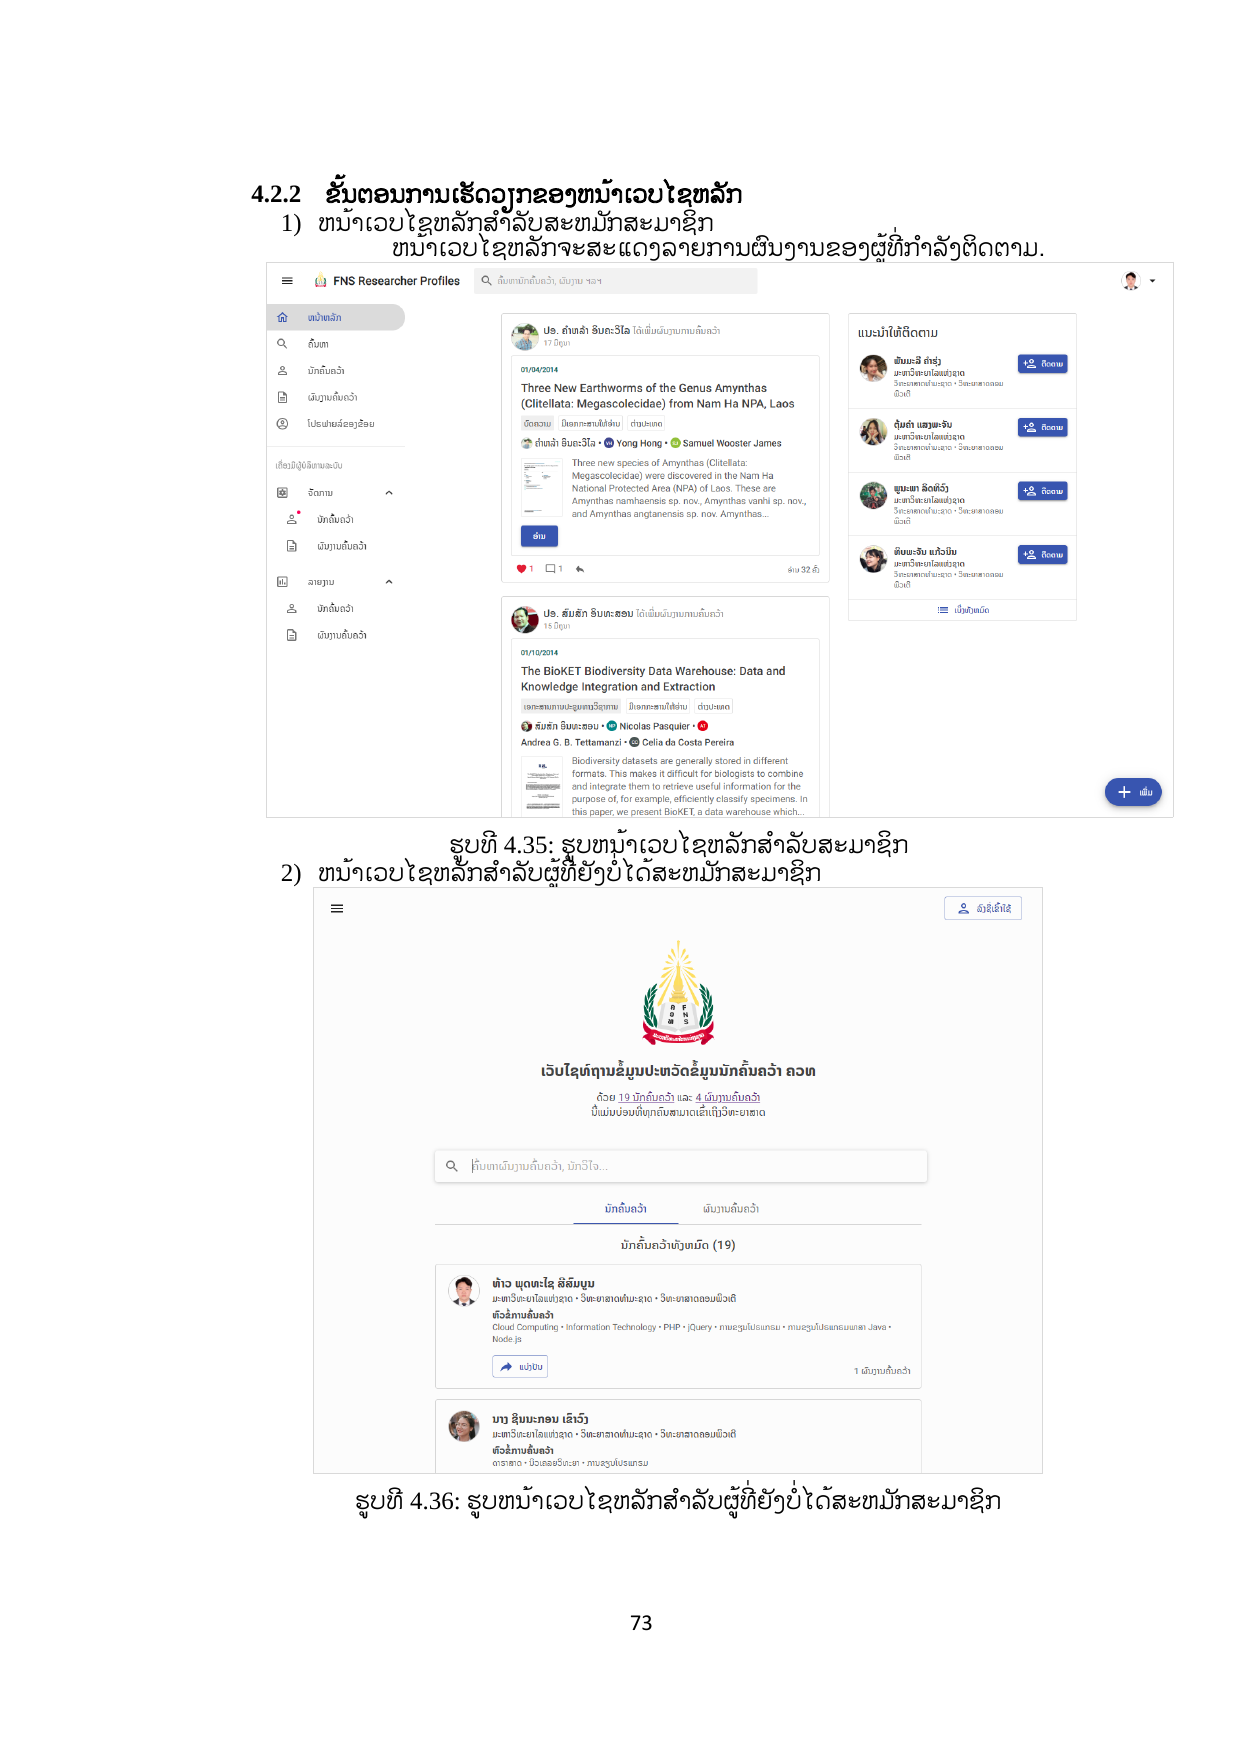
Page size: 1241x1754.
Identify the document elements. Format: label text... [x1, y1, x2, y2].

list ຫນ້າເວບໄຊຫລັກຈະສະແດງລາຍການຜົນງານຂອງຜູ້ທີ່ກຳລັງຕິດຕາມ. [318, 237, 1090, 262]
list ຫນ້າເວບໄຊຫລັກສຳລັບຜູ້ທີ່ຍັງບໍ່ໄດ້ສະຫມັກສະມາຊິກ [281, 858, 1090, 887]
picture [314, 888, 1042, 1473]
subtitle ຂັ້ນຕອນການເຮັດວຽກຂອງຫນ້າເວບໄຊຫລັກ [251, 179, 1090, 208]
picture [267, 263, 1173, 817]
list ຫນ້າເວບໄຊຫລັກສຳລັບສະຫມັກສະມາຊິກ [281, 208, 1090, 237]
